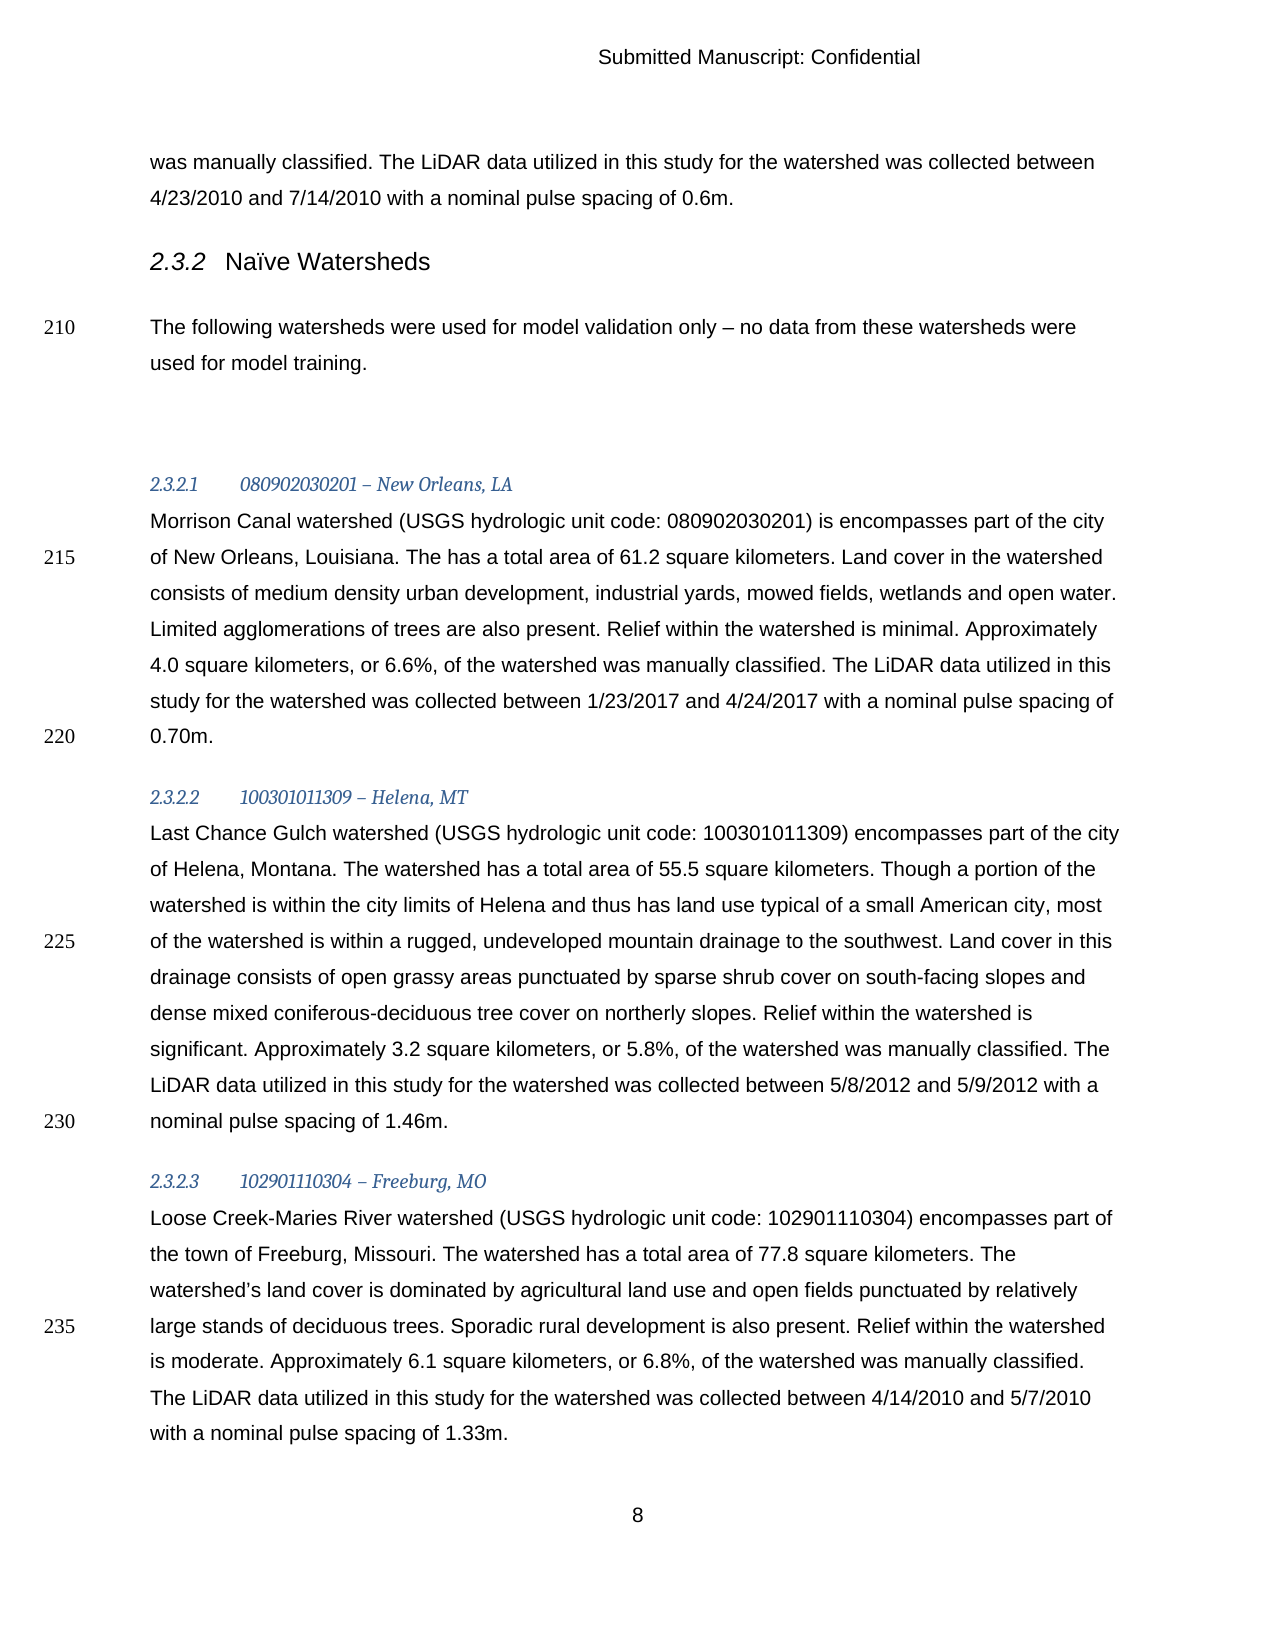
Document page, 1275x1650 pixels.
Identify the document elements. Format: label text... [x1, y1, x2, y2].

subtitle 080902030201 – New Orleans, LA [150, 473, 1125, 497]
text Morrison Canal watershed (USGS hydrologic unit code: 080902030201) is encompasses part of the city of New Orleans, Louisiana. The has a total area of 61.2 square kilometers. Land cover in the watershed consists of medium density urban development, industrial yards, mowed fields, wetlands and open water. Limited agglomerations of trees are also present. Relief within the watershed is minimal. Approximately 4.0 square kilometers, or 6.6%, of the watershed was manually classified. The LiDAR data utilized in this study for the watershed was collected between 1/23/2017 and 4/24/2017 with a nominal pulse spacing of 0.70m. [150, 509, 1125, 748]
subtitle Naïve Watersheds [150, 247, 1125, 276]
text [150, 150, 1125, 210]
text Loose Creek-Maries River watershed (USGS hydrologic unit code: 102901110304) encompasses part of the town of Freeburg, Missouri. The watershed has a total area of 77.8 square kilometers. The watershed’s land cover is dominated by agricultural land use and open fields punctuated by relatively large stands of deciduous trees. Sporadic rural development is also present. Relief within the watershed is moderate. Approximately 6.1 square kilometers, or 6.8%, of the watershed was manually classified. The LiDAR data utilized in this study for the watershed was collected between 4/14/2010 and 5/7/2010 with a nominal pulse spacing of 1.33m. [150, 1206, 1125, 1445]
subtitle 100301011309 – Helena, MT [150, 785, 1125, 809]
text The following watersheds were used for model validation only – no data from these watersheds were used for model training. [150, 315, 1125, 375]
text Last Chance Gulch watershed (USGS hydrologic unit code: 100301011309) encompasses part of the city of Helena, Montana. The watershed has a total area of 55.5 square kilometers. Though a portion of the watershed is within the city limits of Helena and thus has land use typical of a small American city, most of the watershed is within a rugged, undeveloped mountain drainage to the southwest. Land cover in this drainage consists of open grassy areas punctuated by sparse shrub cover on south-facing slopes and dense mixed coniferous-deciduous tree cover on northerly slopes. Relief within the watershed is significant. Approximately 3.2 square kilometers, or 5.8%, of the watershed was manually classified. The LiDAR data utilized in this study for the watershed was collected between 5/8/2012 and 5/9/2012 with a nominal pulse spacing of 1.46m. [150, 821, 1125, 1133]
subtitle 102901110304 – Freeburg, MO [150, 1170, 1125, 1194]
